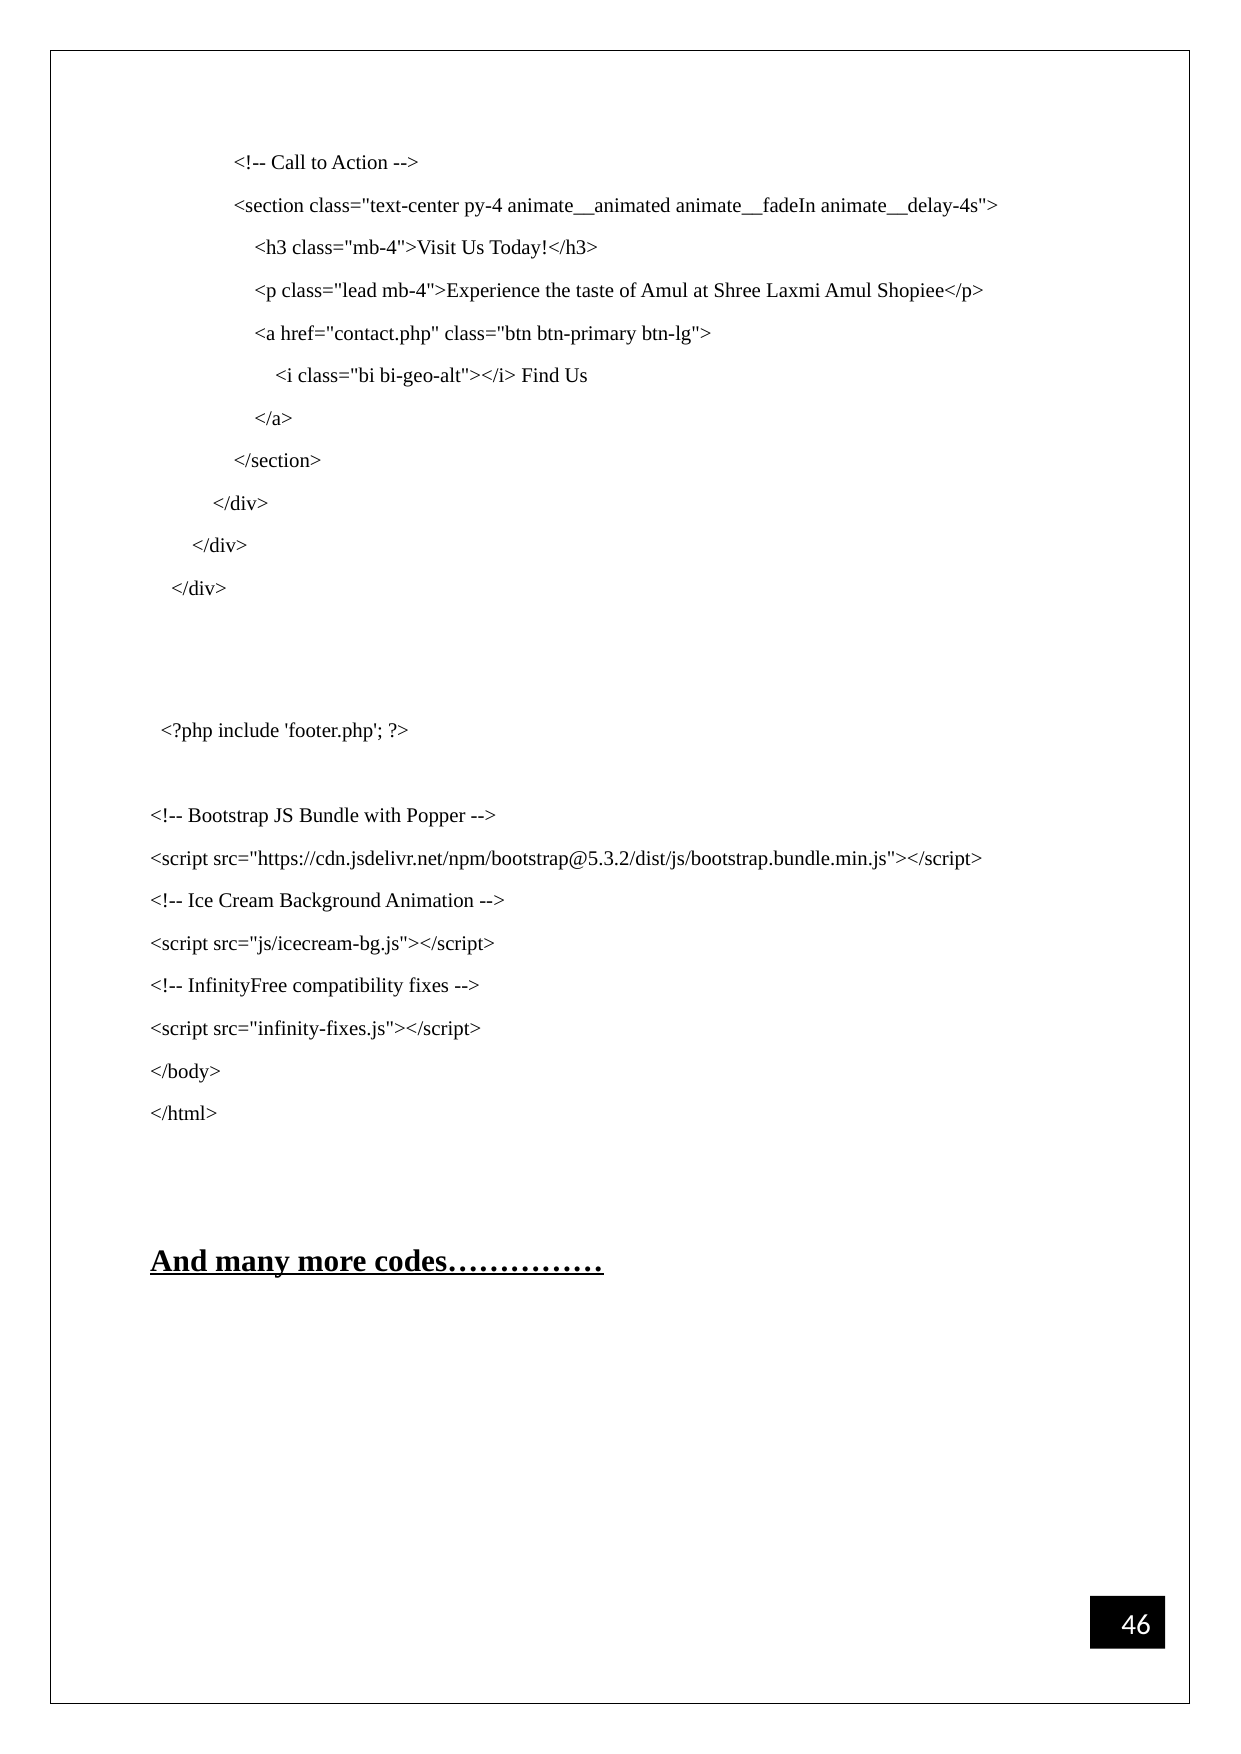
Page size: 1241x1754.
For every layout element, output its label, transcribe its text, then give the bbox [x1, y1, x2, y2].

text <h3 class="mb-4">Visit Us Today!</h3> [150, 235, 1090, 259]
text </div> [150, 576, 1090, 600]
text <a href="contact.php" class="btn btn-primary btn-lg"> [150, 320, 1090, 344]
text <script src="https://cdn.jsdelivr.net/npm/bootstrap@5.3.2/dist/js/bootstrap.bundle.min.js"></script> [150, 846, 1090, 869]
text <!-- Bootstrap JS Bundle with Popper --> [150, 803, 1090, 827]
text And many more codes…………… [150, 1242, 1090, 1278]
text <!-- InfinityFree compatibility fixes --> [150, 973, 1090, 997]
text </html> [150, 1101, 1090, 1125]
text <?php include 'footer.php'; ?> [150, 718, 1090, 742]
text <!-- Call to Action --> [150, 150, 1090, 174]
text <script src="js/icecream-bg.js"></script> [150, 931, 1090, 955]
text </div> [150, 533, 1090, 557]
text <script src="infinity-fixes.js"></script> [150, 1016, 1090, 1040]
text <section class="text-center py-4 animate__animated animate__fadeIn animate__delay-4s"> [150, 193, 1090, 217]
text <i class="bi bi-geo-alt"></i> Find Us [150, 363, 1090, 387]
text </body> [150, 1058, 1090, 1083]
text </section> [150, 448, 1090, 472]
text </a> [150, 406, 1090, 430]
text </div> [150, 491, 1090, 515]
text <p class="lead mb-4">Experience the taste of Amul at Shree Laxmi Amul Shopiee</p> [150, 278, 1090, 302]
text <!-- Ice Cream Background Animation --> [150, 888, 1090, 912]
